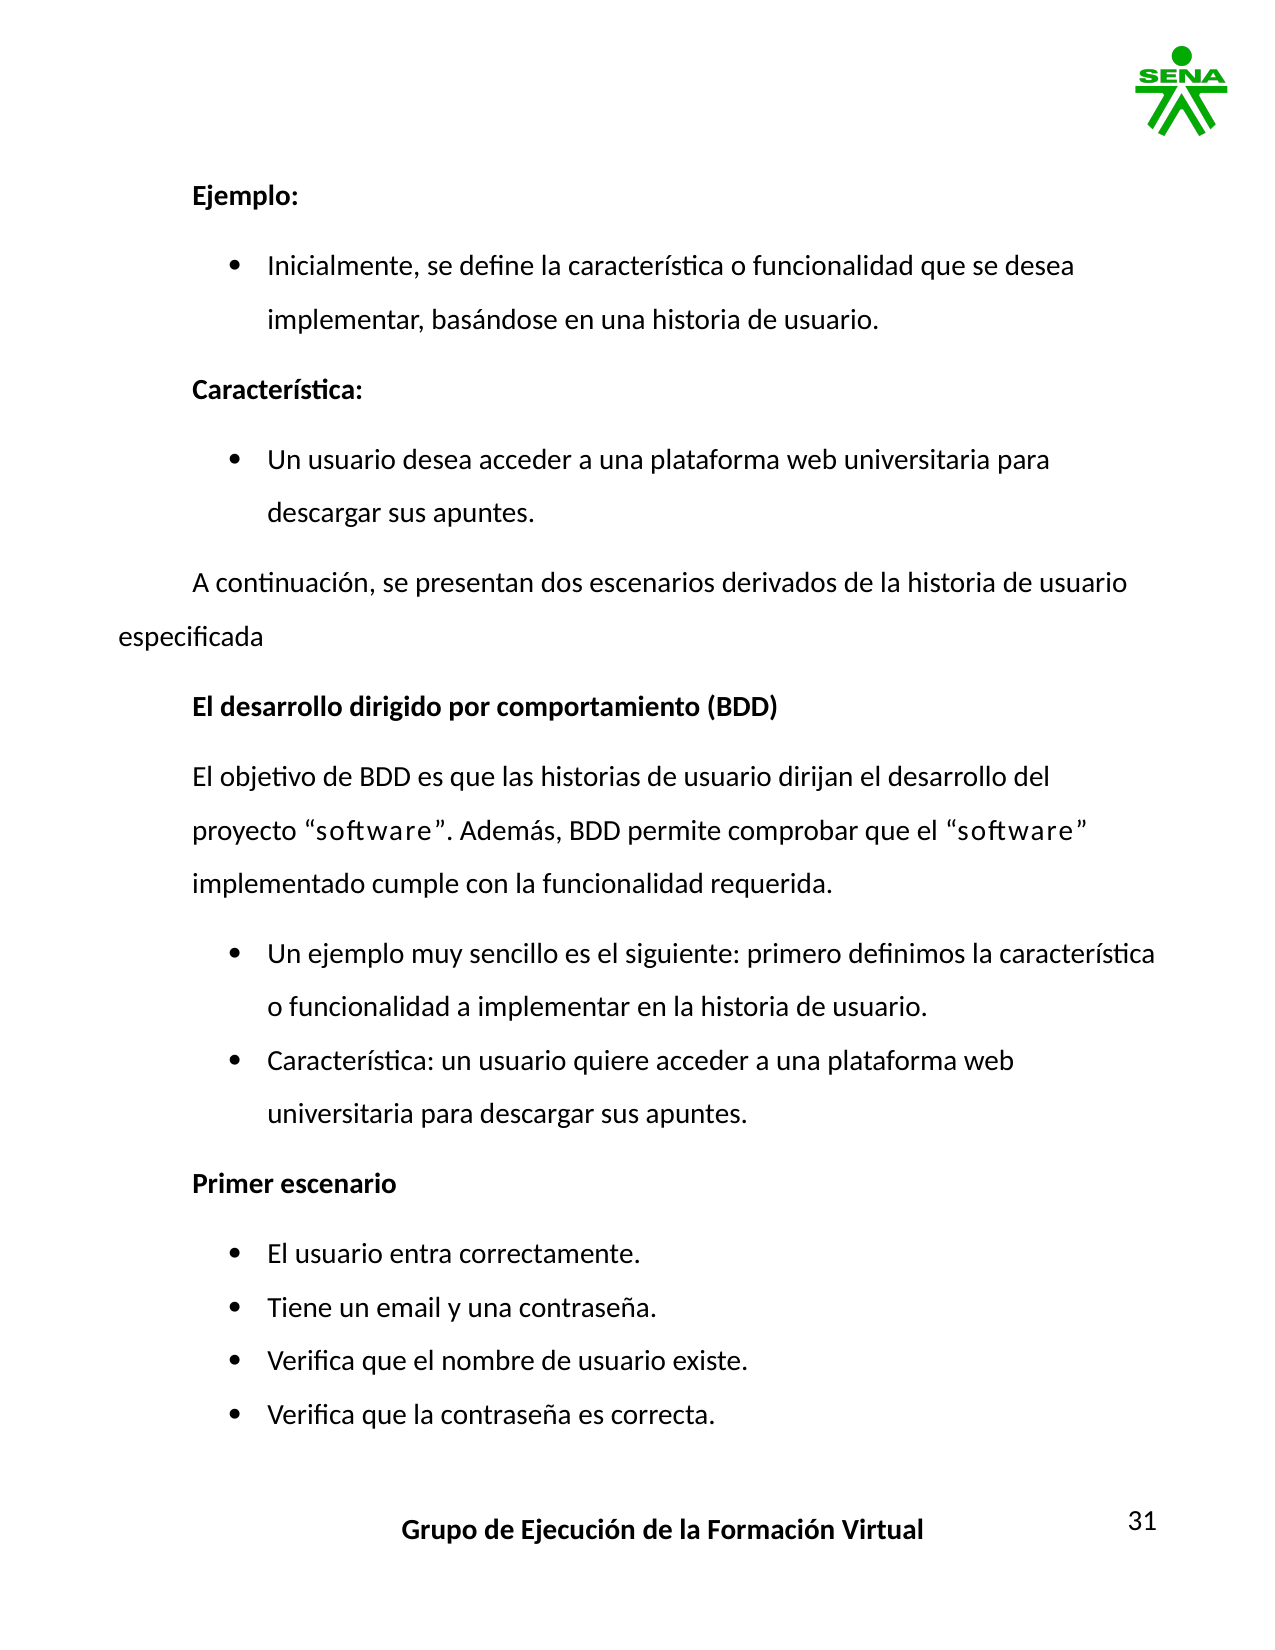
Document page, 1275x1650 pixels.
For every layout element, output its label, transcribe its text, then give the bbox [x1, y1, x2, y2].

text Característica: [118, 371, 1157, 406]
list Tiene un email y una contraseña. [229, 1289, 1157, 1325]
text Ejemplo: [118, 177, 1157, 213]
list Característica: un usuario quiere acceder a una plataforma web universitaria para descargar sus apuntes. [229, 1042, 1157, 1131]
list Un usuario desea acceder a una plataforma web universitaria para descargar sus apuntes. [229, 441, 1157, 530]
text Primer escenario [118, 1166, 1157, 1201]
text A continuación, se presentan dos escenarios derivados de la historia de usuario especificada [118, 564, 1157, 653]
list Verifica que el nombre de usuario existe. [229, 1342, 1157, 1378]
picture [1135, 46, 1228, 136]
list Verifica que la contraseña es correcta. [229, 1396, 1157, 1432]
list Un ejemplo muy sencillo es el siguiente: primero definimos la característica o funcionalidad a implementar en la historia de usuario. [229, 935, 1157, 1024]
text El desarrollo dirigido por comportamiento (BDD) [118, 688, 1157, 724]
text El objetivo de BDD es que las historias de usuario dirijan el desarrollo del proyecto “software”. Además, BDD permite comprobar que el “software” implementado cumple con la funcionalidad requerida. [192, 758, 1157, 901]
list El usuario entra correctamente. [229, 1236, 1157, 1271]
list Inicialmente, se define la característica o funcionalidad que se desea implementar, basándose en una historia de usuario. [229, 247, 1157, 336]
